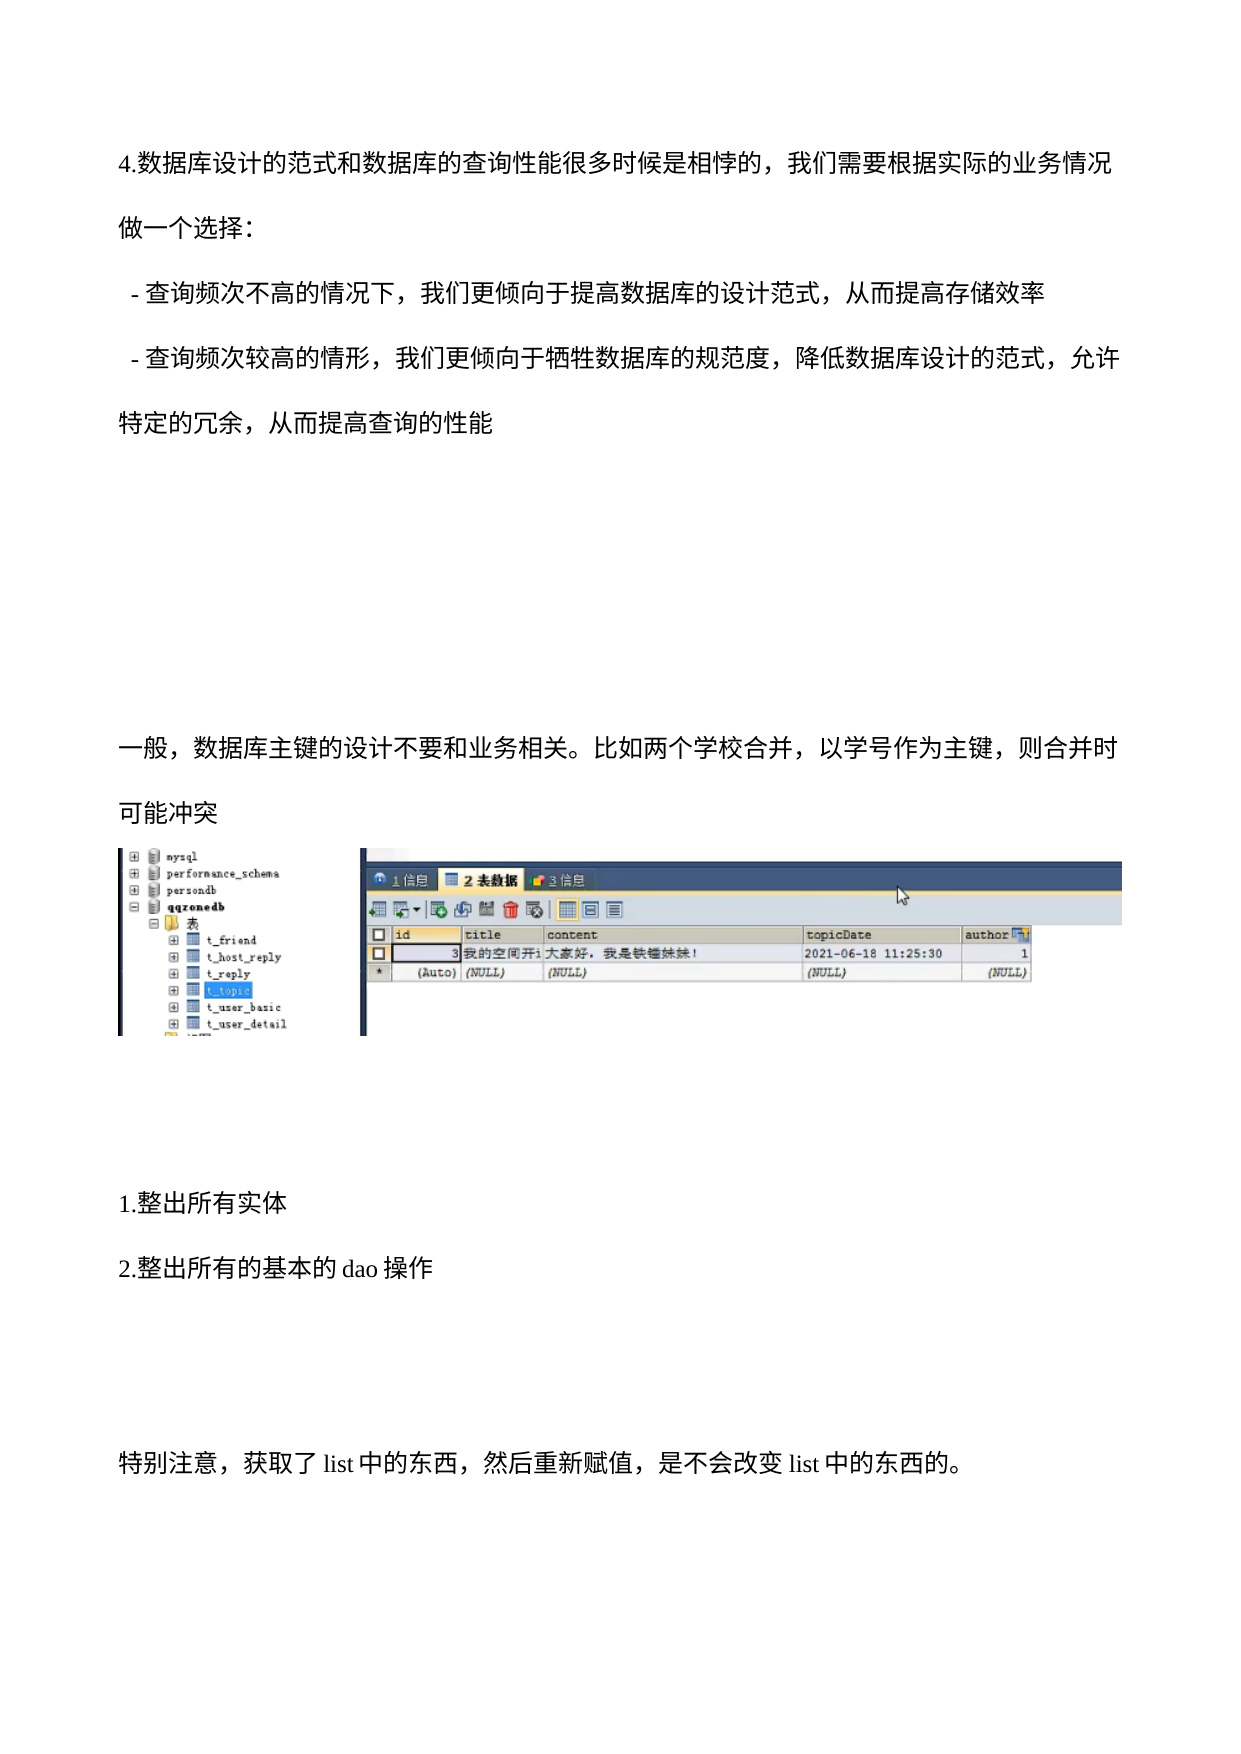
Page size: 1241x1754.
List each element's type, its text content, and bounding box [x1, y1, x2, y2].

text 一般，数据库主键的设计不要和业务相关。比如两个学校合并，以学号作为主键，则合并时可能冲突 [118, 714, 1122, 844]
picture [118, 848, 1122, 1036]
text - 查询频次不高的情况下，我们更倾向于提高数据库的设计范式，从而提高存储效率 [118, 259, 1122, 324]
text 特别注意，获取了list中的东西，然后重新赋值，是不会改变list中的东西的。 [118, 1429, 1122, 1494]
text 2.整出所有的基本的dao操作 [118, 1234, 1122, 1299]
text 4.数据库设计的范式和数据库的查询性能很多时候是相悖的，我们需要根据实际的业务情况做一个选择： [118, 129, 1122, 259]
text - 查询频次较高的情形，我们更倾向于牺牲数据库的规范度，降低数据库设计的范式，允许特定的冗余，从而提高查询的性能 [118, 324, 1122, 454]
text 1.整出所有实体 [118, 1169, 1122, 1234]
